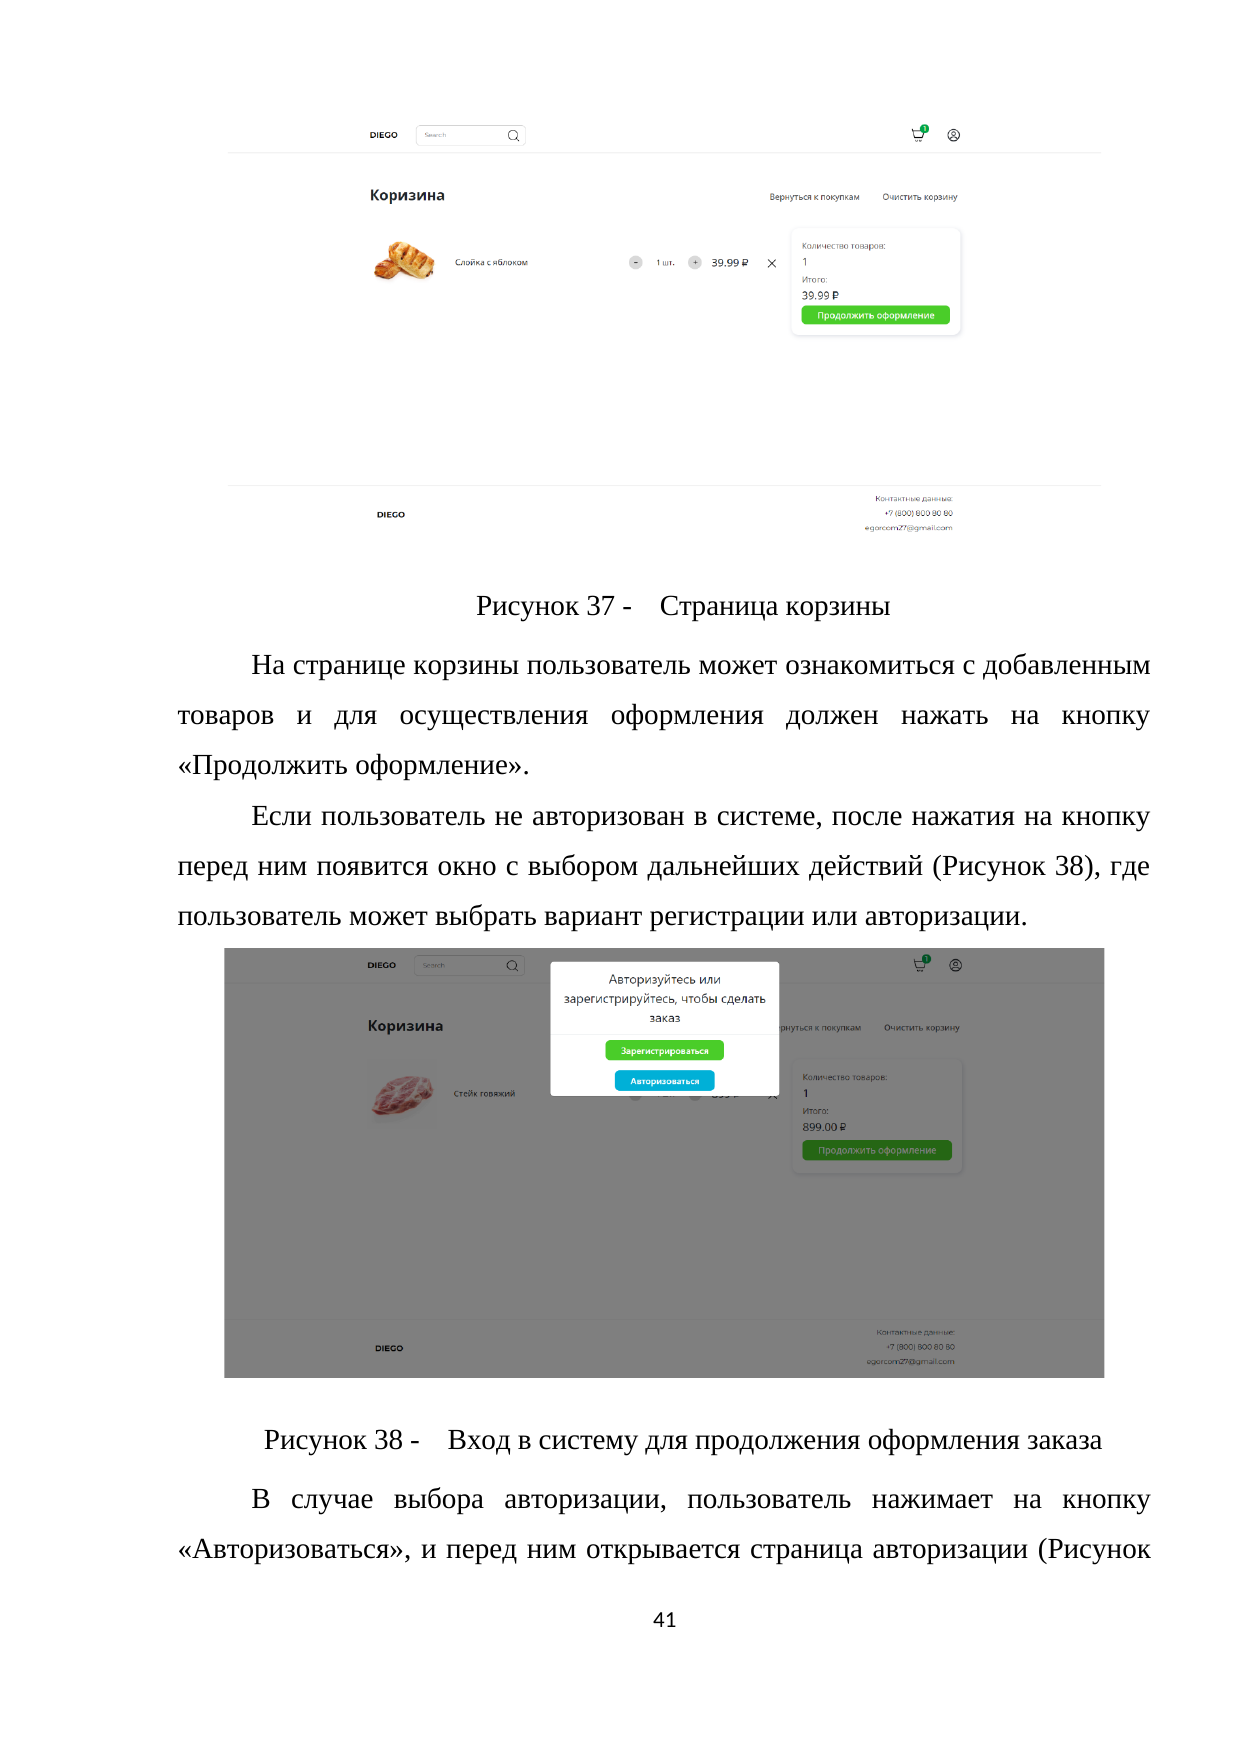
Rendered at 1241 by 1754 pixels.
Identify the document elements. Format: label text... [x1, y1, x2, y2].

text На странице корзины пользователь может ознакомиться с добавленным товаров и для осуществления оформления должен нажать на кнопку «Продолжить оформление». [177, 647, 1152, 781]
picture [224, 948, 1105, 1378]
text Если пользователь не авторизован в системе, после нажатия на кнопку перед ним появится окно с выбором дальнейших действий (Рисунок 38), где пользователь может выбрать вариант регистрации или авторизации. [177, 798, 1152, 932]
picture [227, 118, 1102, 544]
text Вход в систему для продолжения оформления заказа [215, 1422, 1152, 1456]
text Страница корзины [215, 588, 1152, 622]
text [177, 1481, 1152, 1565]
